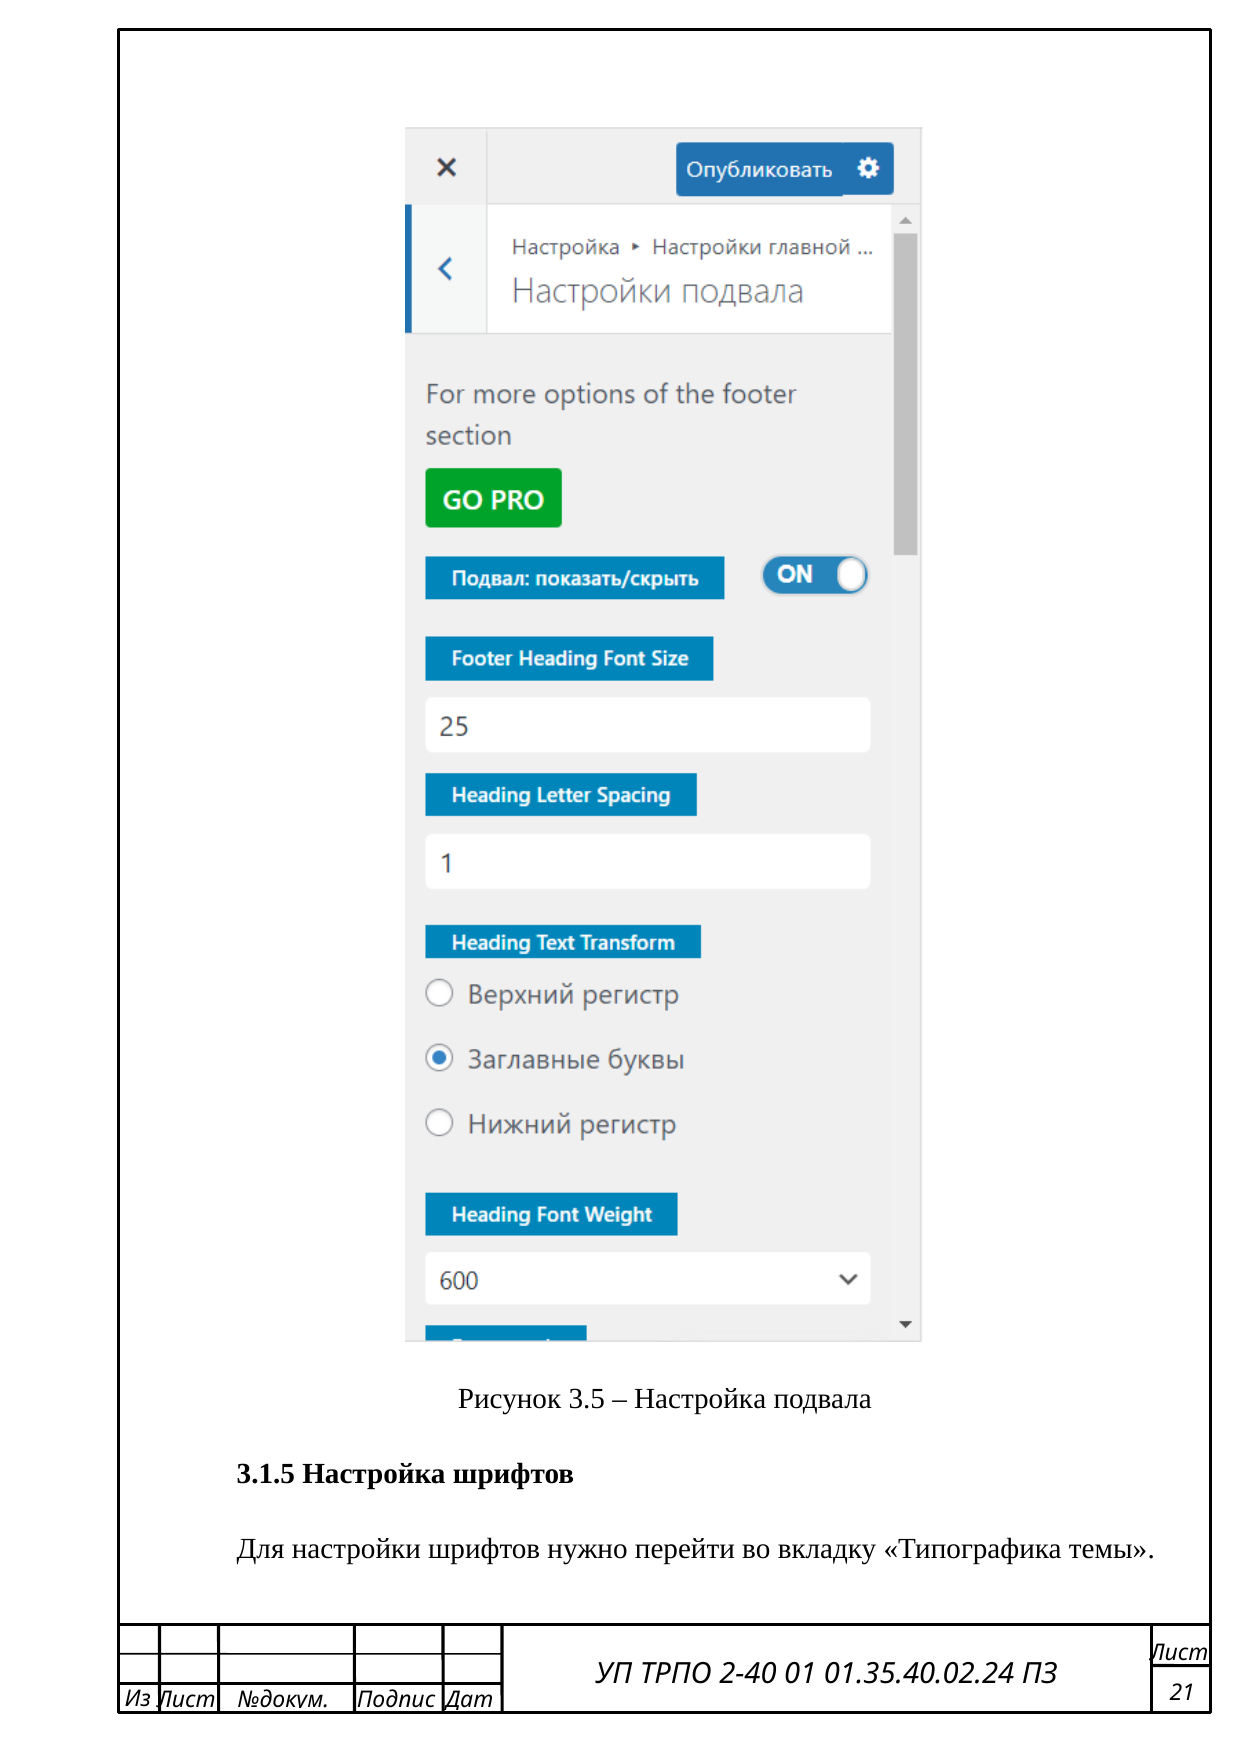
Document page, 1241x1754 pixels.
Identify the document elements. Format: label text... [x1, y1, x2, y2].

picture [405, 126, 923, 1342]
text 3.1.5 Настройка шрифтов [148, 1454, 1181, 1491]
text Рисунок 3.5 – Настройка подвала [148, 1379, 1181, 1416]
text Для настройки шрифтов нужно перейти во вкладку «Типографика темы». [148, 1529, 1181, 1566]
